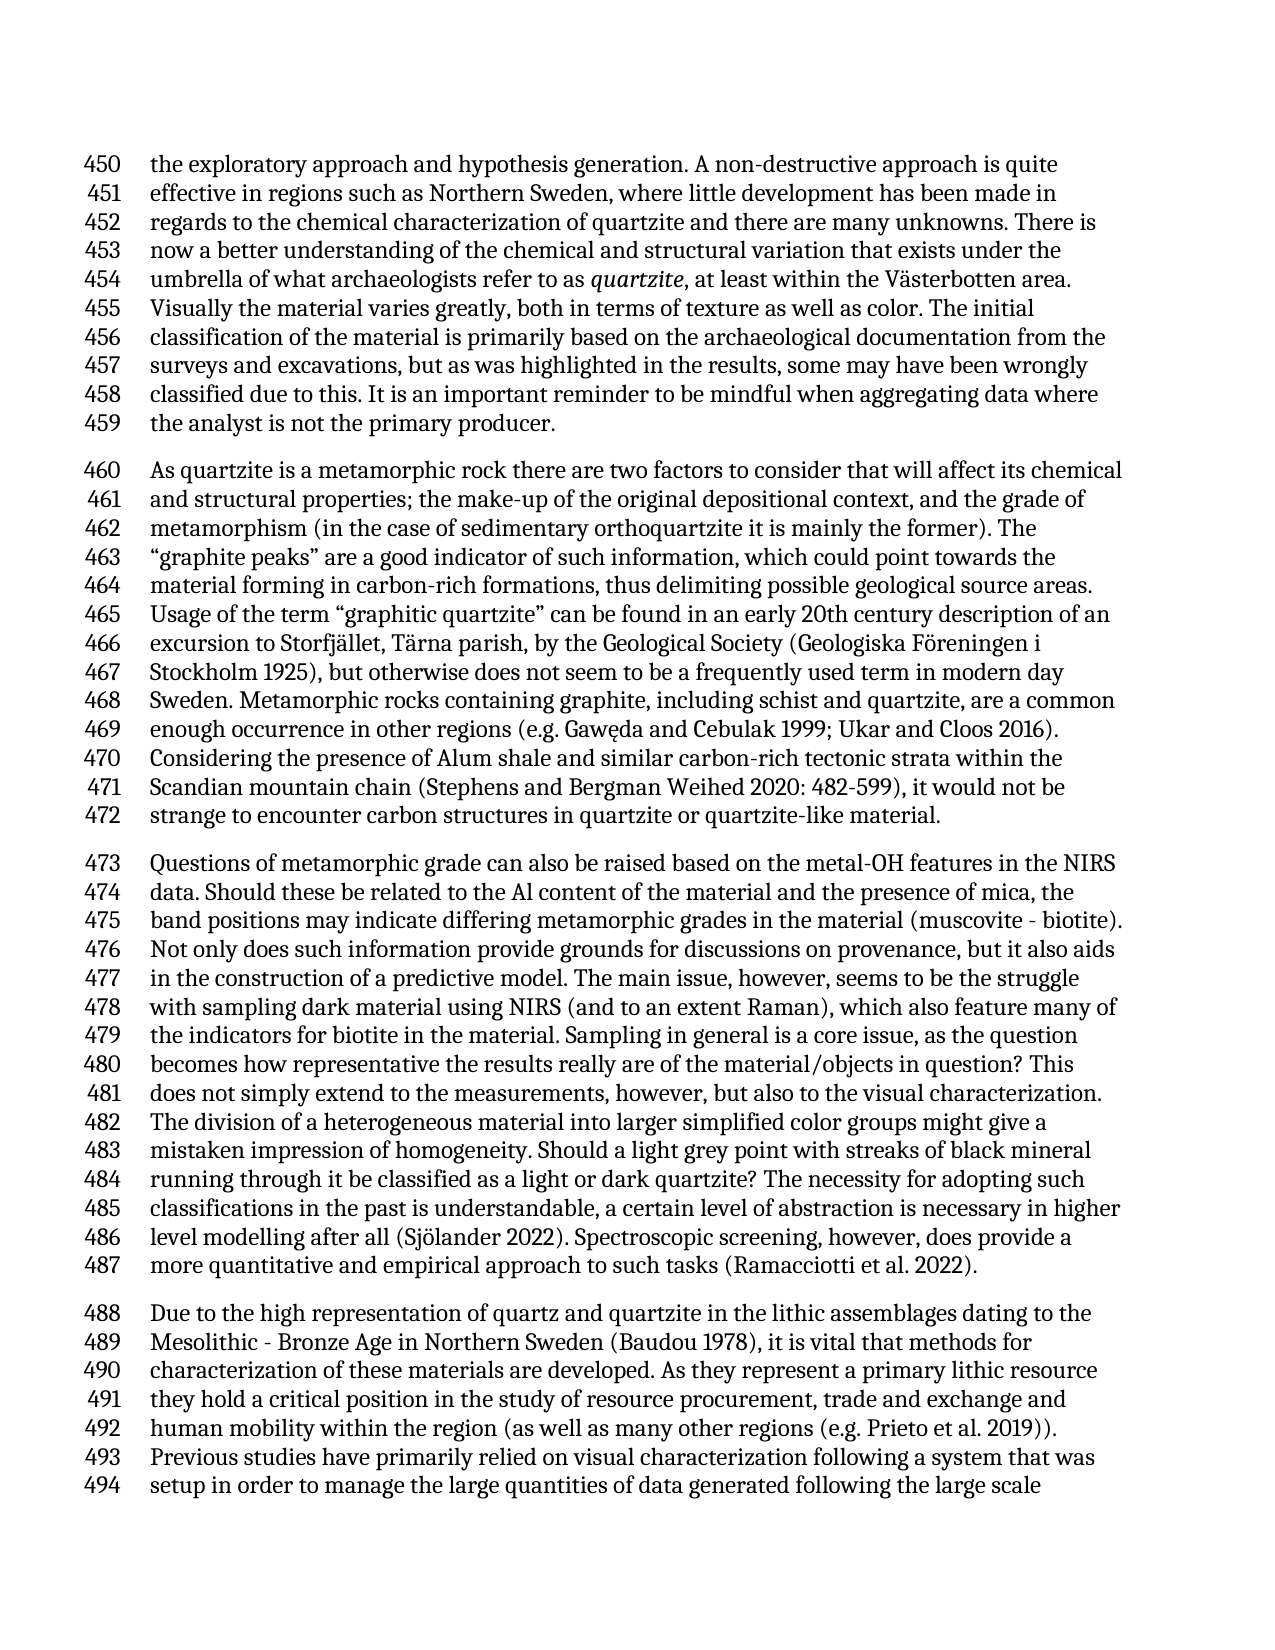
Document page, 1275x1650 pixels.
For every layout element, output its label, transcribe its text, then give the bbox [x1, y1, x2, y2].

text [150, 150, 1125, 437]
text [150, 1299, 1125, 1500]
text As quartzite is a metamorphic rock there are two factors to consider that will affect its chemical and structural properties; the make-up of the original depositional context, and the grade of metamorphism (in the case of sedimentary orthoquartzite it is mainly the former). The “graphite peaks” are a good indicator of such information, which could point towards the material forming in carbon-rich formations, thus delimiting possible geological source areas. Usage of the term “graphitic quartzite” can be found in an early 20th century description of an excursion to Storfjället, Tärna parish, by the Geological Society (Geologiska Föreningen i Stockholm 1925), but otherwise does not seem to be a frequently used term in modern day Sweden. Metamorphic rocks containing graphite, including schist and quartzite, are a common enough occurrence in other regions (e.g. Gawęda and Cebulak 1999; Ukar and Cloos 2016). Considering the presence of Alum shale and similar carbon-rich tectonic strata within the Scandian mountain chain (Stephens and Bergman Weihed 2020: 482-599), it would not be strange to encounter carbon structures in quartzite or quartzite-like material. [150, 456, 1125, 830]
text Questions of metamorphic grade can also be raised based on the metal-OH features in the NIRS data. Should these be related to the Al content of the material and the presence of mica, the band positions may indicate differing metamorphic grades in the material (muscovite - biotite). Not only does such information provide grounds for discussions on provenance, but it also aids in the construction of a predictive model. The main issue, however, seems to be the struggle with sampling dark material using NIRS (and to an extent Raman), which also feature many of the indicators for biotite in the material. Sampling in general is a core issue, as the question becomes how representative the results really are of the material/objects in question? This does not simply extend to the measurements, however, but also to the visual characterization. The division of a heterogeneous material into larger simplified color groups might give a mistaken impression of homogeneity. Should a light grey point with streaks of black mineral running through it be classified as a light or dark quartzite? The necessity for adopting such classifications in the past is understandable, a certain level of abstraction is necessary in higher level modelling after all (Sjölander 2022). Spectroscopic screening, however, does provide a more quantitative and empirical approach to such tasks (Ramacciotti et al. 2022). [150, 849, 1125, 1280]
